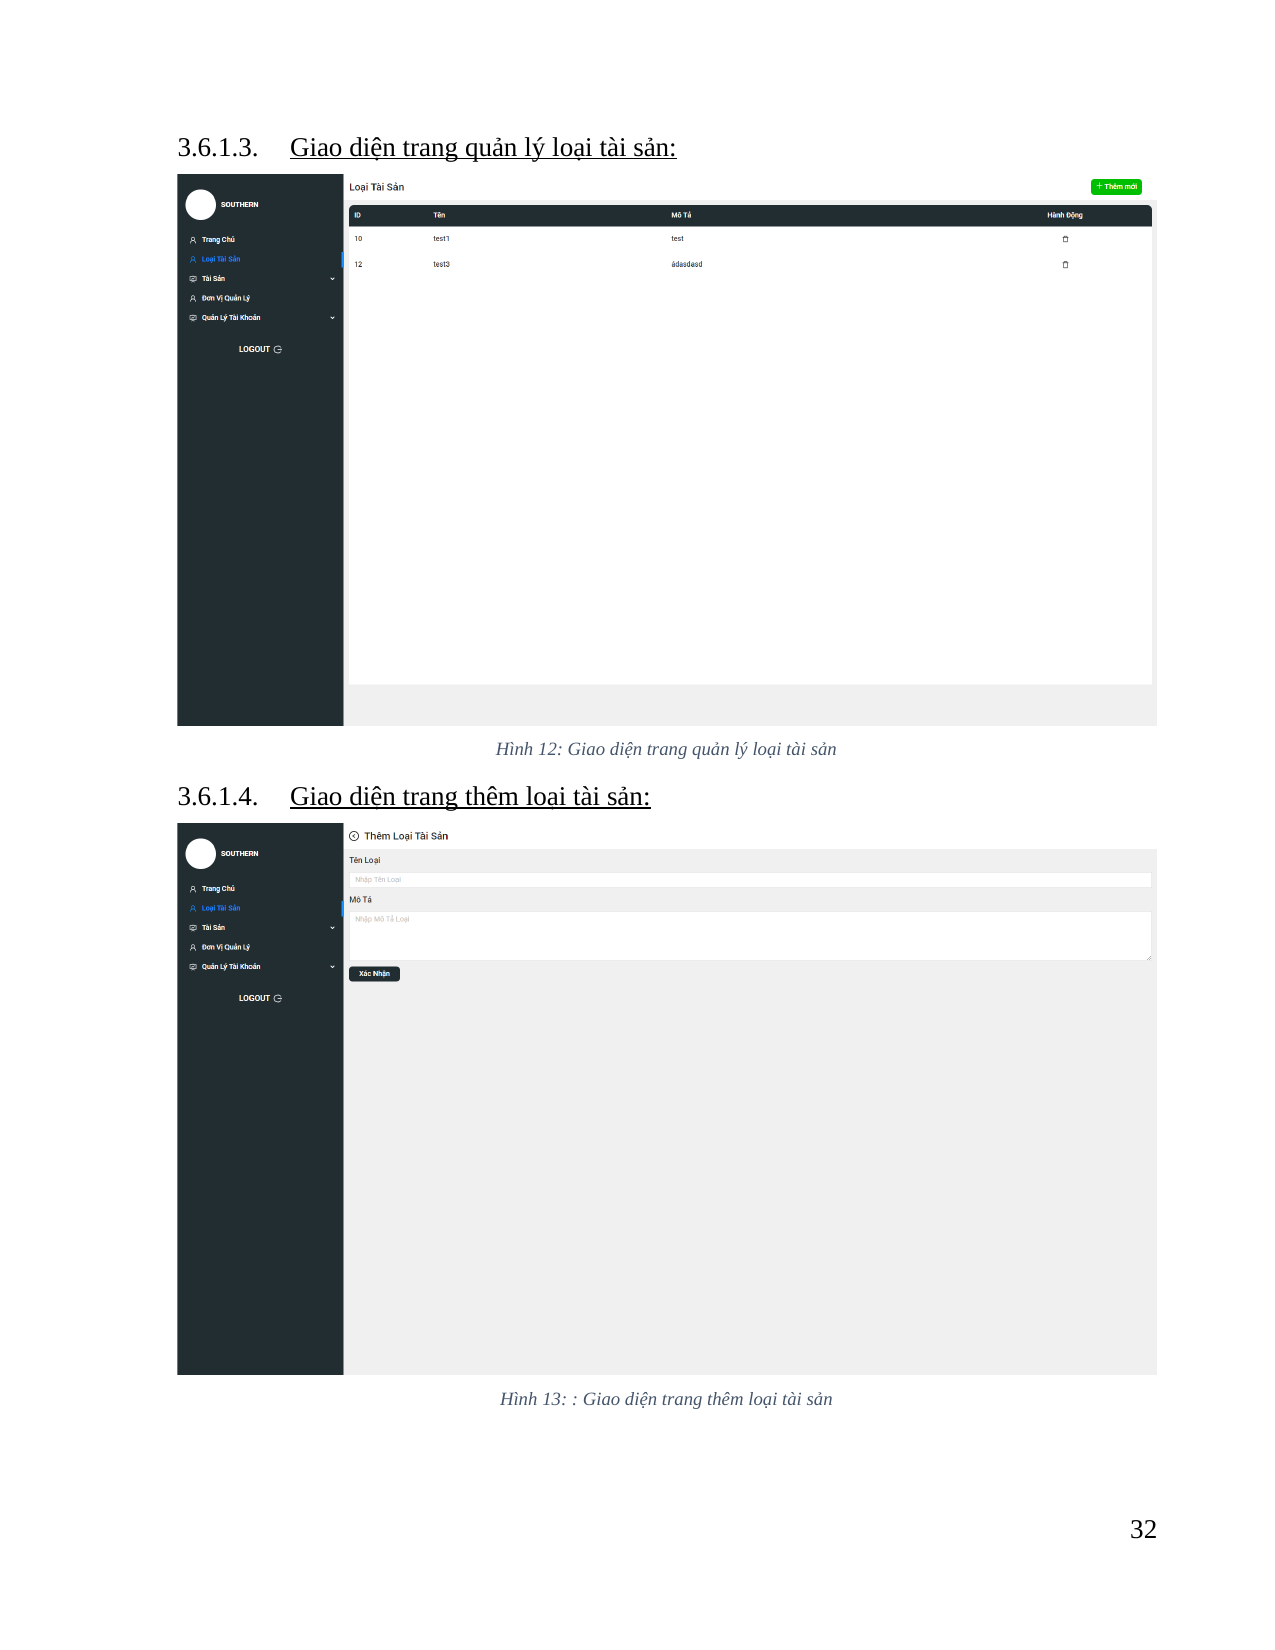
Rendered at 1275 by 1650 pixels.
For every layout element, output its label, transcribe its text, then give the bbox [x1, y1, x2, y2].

picture [177, 823, 1157, 1375]
subtitle Giao diện trang quản lý loại tài sản: [177, 131, 1157, 162]
subtitle Giao diện trang thêm loại tài sản: [177, 780, 1157, 811]
picture [177, 174, 1157, 726]
